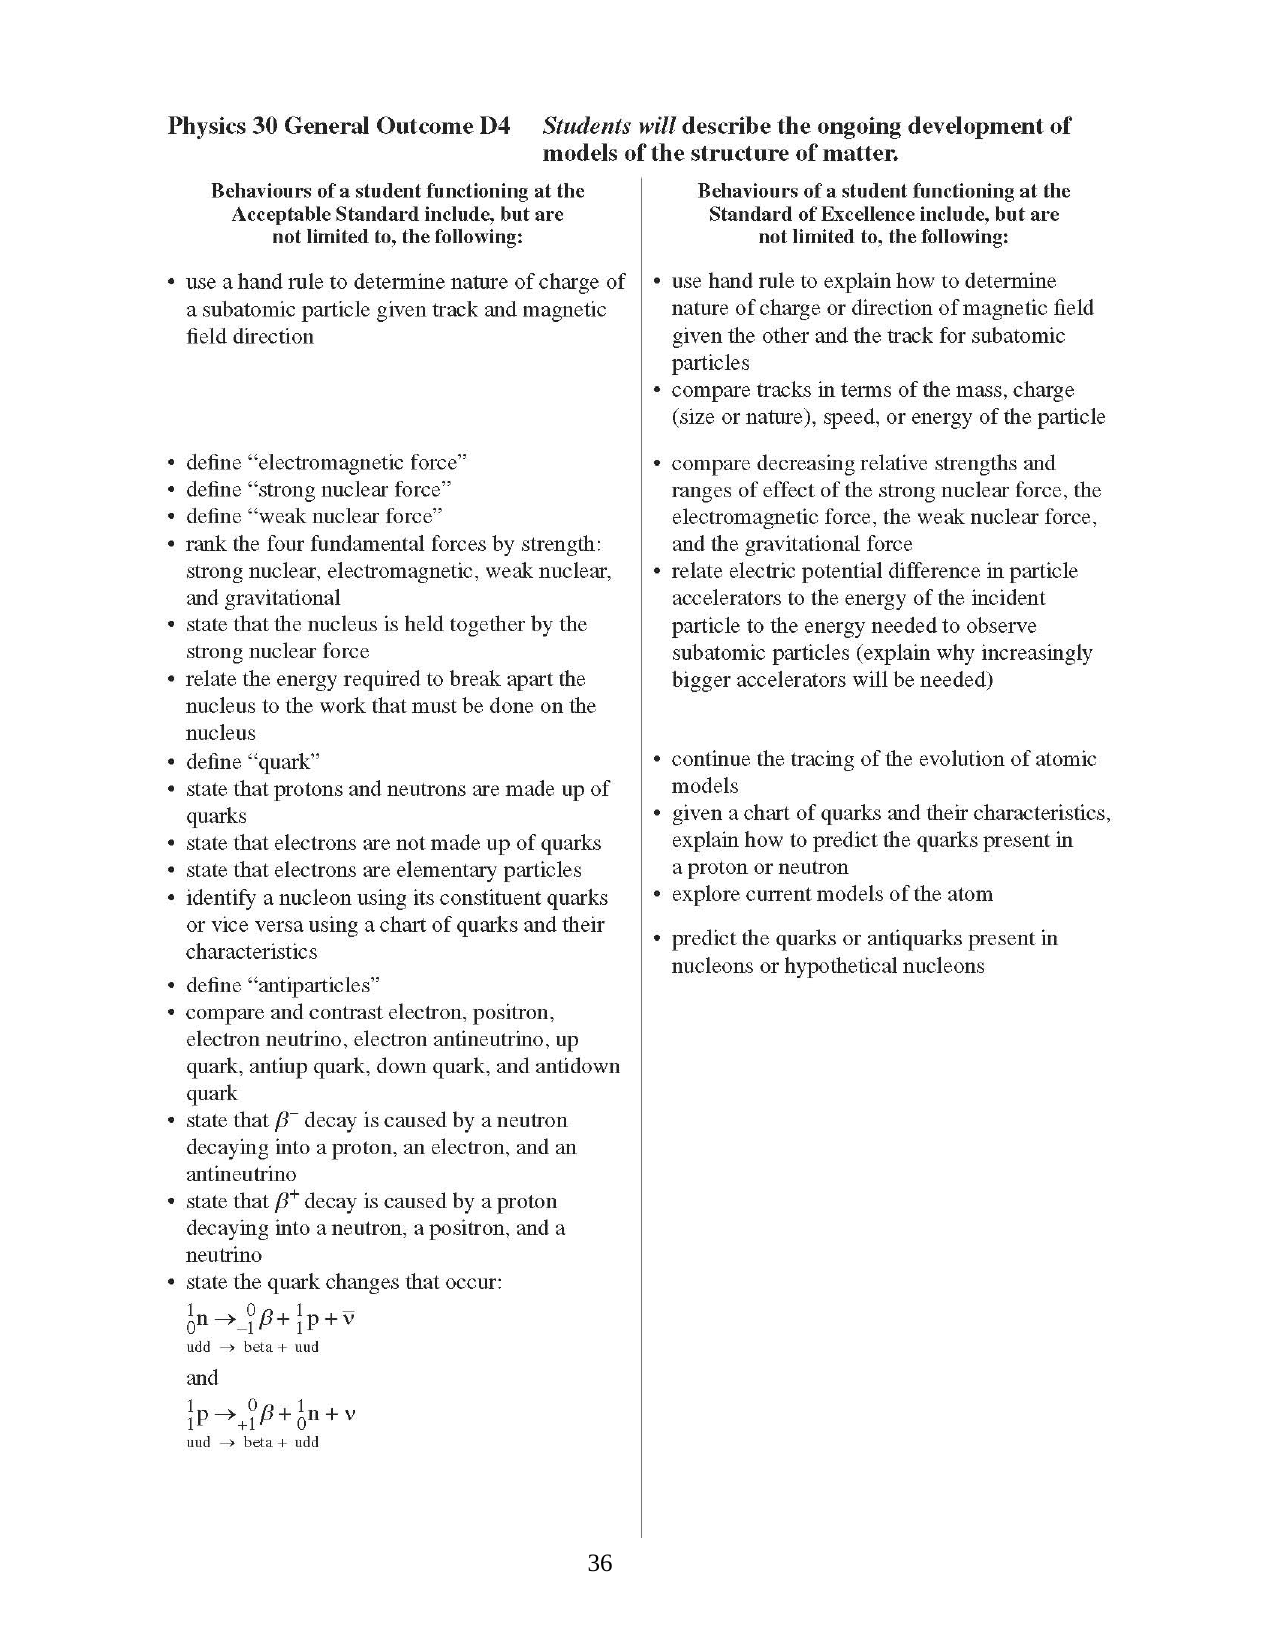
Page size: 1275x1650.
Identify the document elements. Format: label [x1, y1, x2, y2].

picture [150, 105, 1122, 1538]
